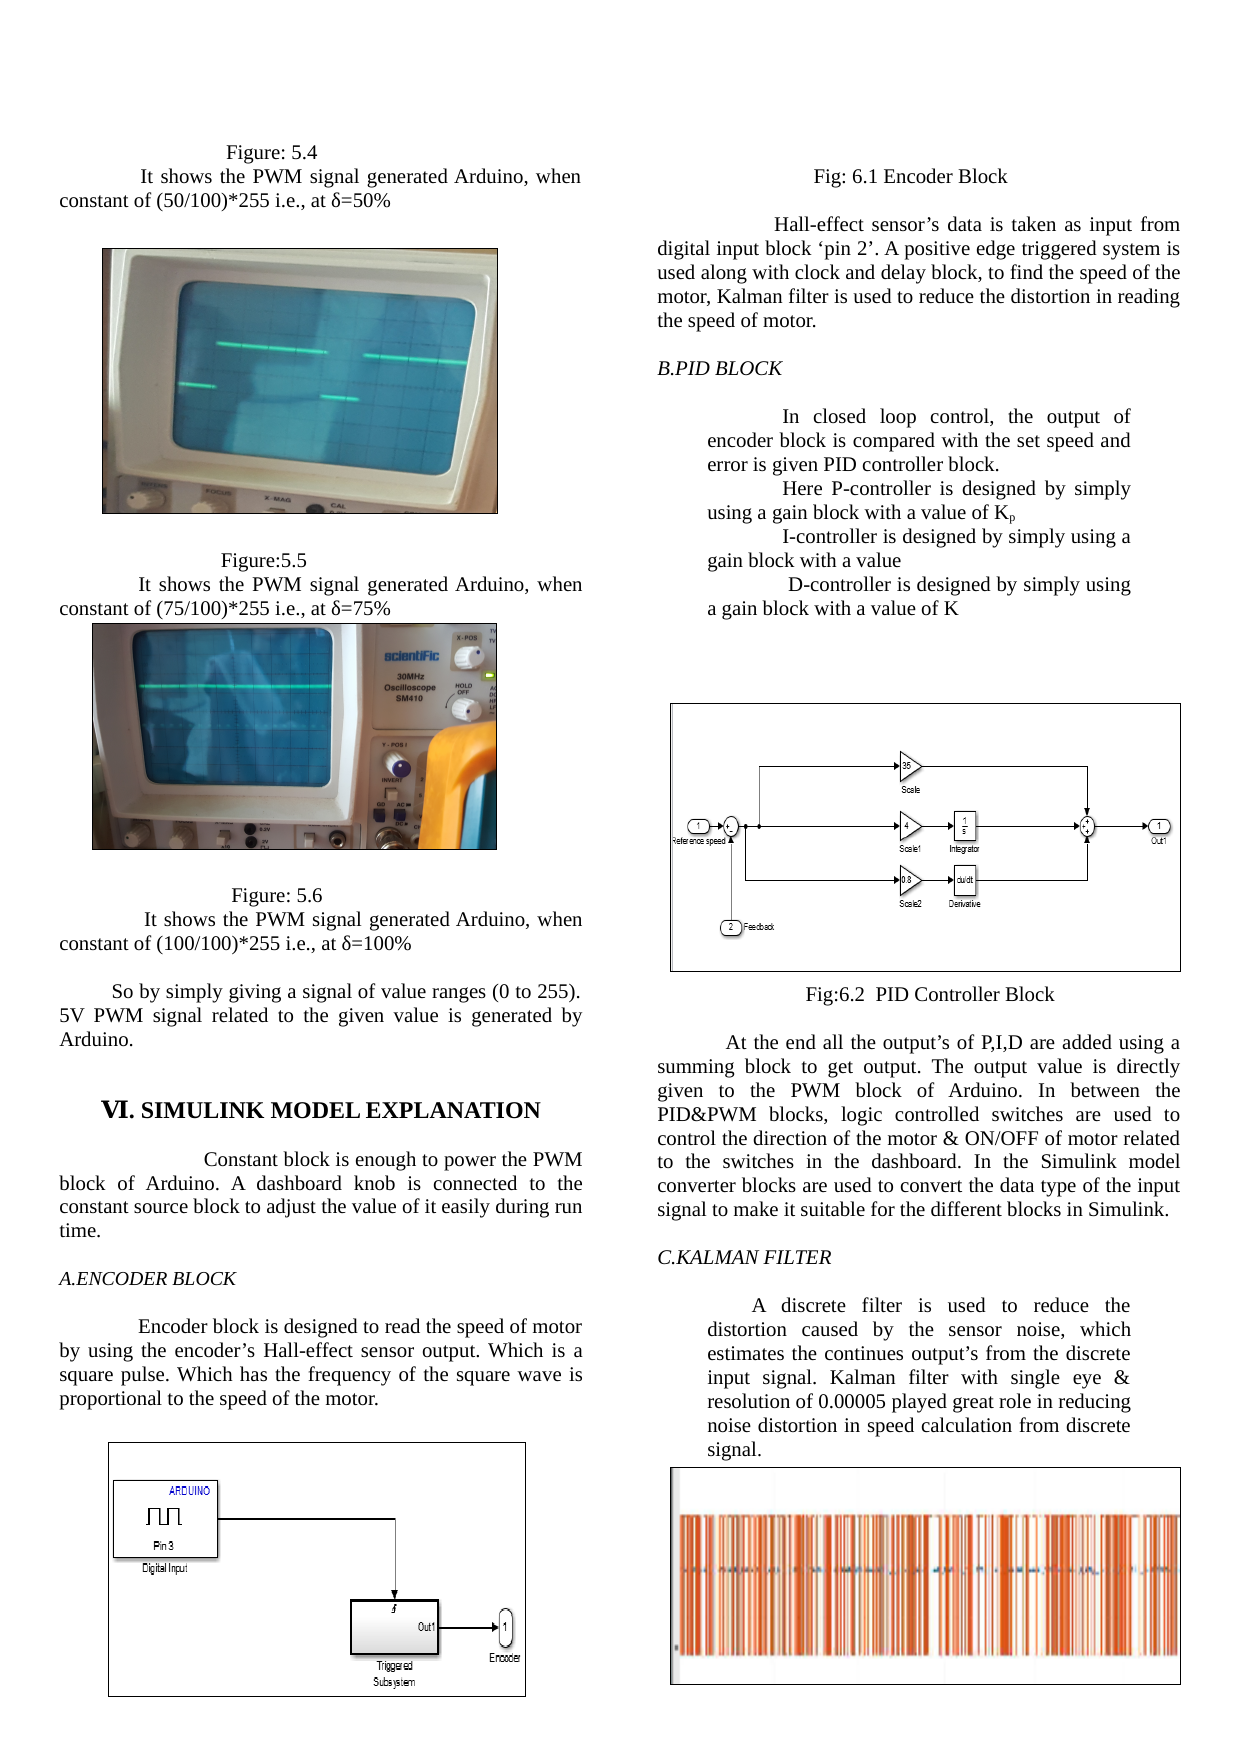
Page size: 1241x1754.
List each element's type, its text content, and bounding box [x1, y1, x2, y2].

text B.PID BLOCK [657, 356, 1181, 380]
picture [671, 704, 1180, 971]
text So by simply giving a signal of value ranges (0 to 255). 5V PWM signal related to the given value is generated by Arduino. [59, 979, 583, 1051]
picture [93, 624, 496, 849]
text A.ENCODER BLOCK [59, 1267, 583, 1291]
text It shows the PWM signal generated Arduino, when constant of (50/100)*255 i.e., at δ=50% [59, 164, 583, 212]
text C.KALMAN FILTER [657, 1246, 1181, 1269]
picture [109, 1443, 525, 1696]
text Here P-controller is designed by simply using a gain block with a value of Kp [707, 476, 1131, 524]
text Fig:6.2 PID Controller Block [657, 982, 1181, 1006]
text Ⅵ. SIMULINK MODEL EXPLANATION [59, 1099, 583, 1123]
text A discrete filter is used to reduce the distortion caused by the sensor noise, which estimates the continues output’s from the discrete input signal. Kalman filter with single eye & resolution of 0.00005 played great role in reducing noise distortion in speed calculation from discrete signal. [707, 1293, 1131, 1461]
text Fig: 6.1 Encoder Block [657, 164, 1181, 188]
text Figure:5.5 [59, 548, 583, 572]
text In closed loop control, the output of encoder block is compared with the set speed and error is given PID controller block. [707, 404, 1131, 476]
text It shows the PWM signal generated Arduino, when constant of (100/100)*255 i.e., at δ=100% [59, 907, 583, 955]
text Encoder block is designed to read the speed of motor by using the encoder’s Hall-effect sensor output. Which is a square pulse. Which has the frequency of the square wave is proportional to the speed of the motor. [59, 1314, 583, 1410]
picture [671, 1468, 1180, 1684]
picture [103, 249, 497, 513]
text Figure: 5.4 [59, 141, 583, 164]
text At the end all the output’s of P,I,D are added using a summing block to get output. The output value is directly given to the PWM block of Arduino. In between the PID&PWM blocks, logic controlled switches are used to control the direction of the motor & ON/OFF of motor related to the switches in the dashboard. In the Simulink model converter blocks are used to convert the data type of the input signal to make it suitable for the different blocks in Simulink. [657, 1030, 1181, 1222]
text It shows the PWM signal generated Arduino, when constant of (75/100)*255 i.e., at δ=75% [59, 572, 583, 620]
text Constant block is enough to power the PWM block of Arduino. A dashboard knob is connected to the constant source block to adjust the value of it easily during run time. [59, 1147, 583, 1243]
text D-controller is designed by simply using a gain block with a value of K [707, 572, 1131, 620]
text Figure: 5.6 [59, 883, 583, 907]
text I-controller is designed by simply using a gain block with a value [707, 524, 1131, 572]
text Hall-effect sensor’s data is taken as input from digital input block ‘pin 2’. A positive edge triggered system is used along with clock and delay block, to find the speed of the motor, Kalman filter is used to reduce the distortion in reading the speed of motor. [657, 212, 1181, 332]
